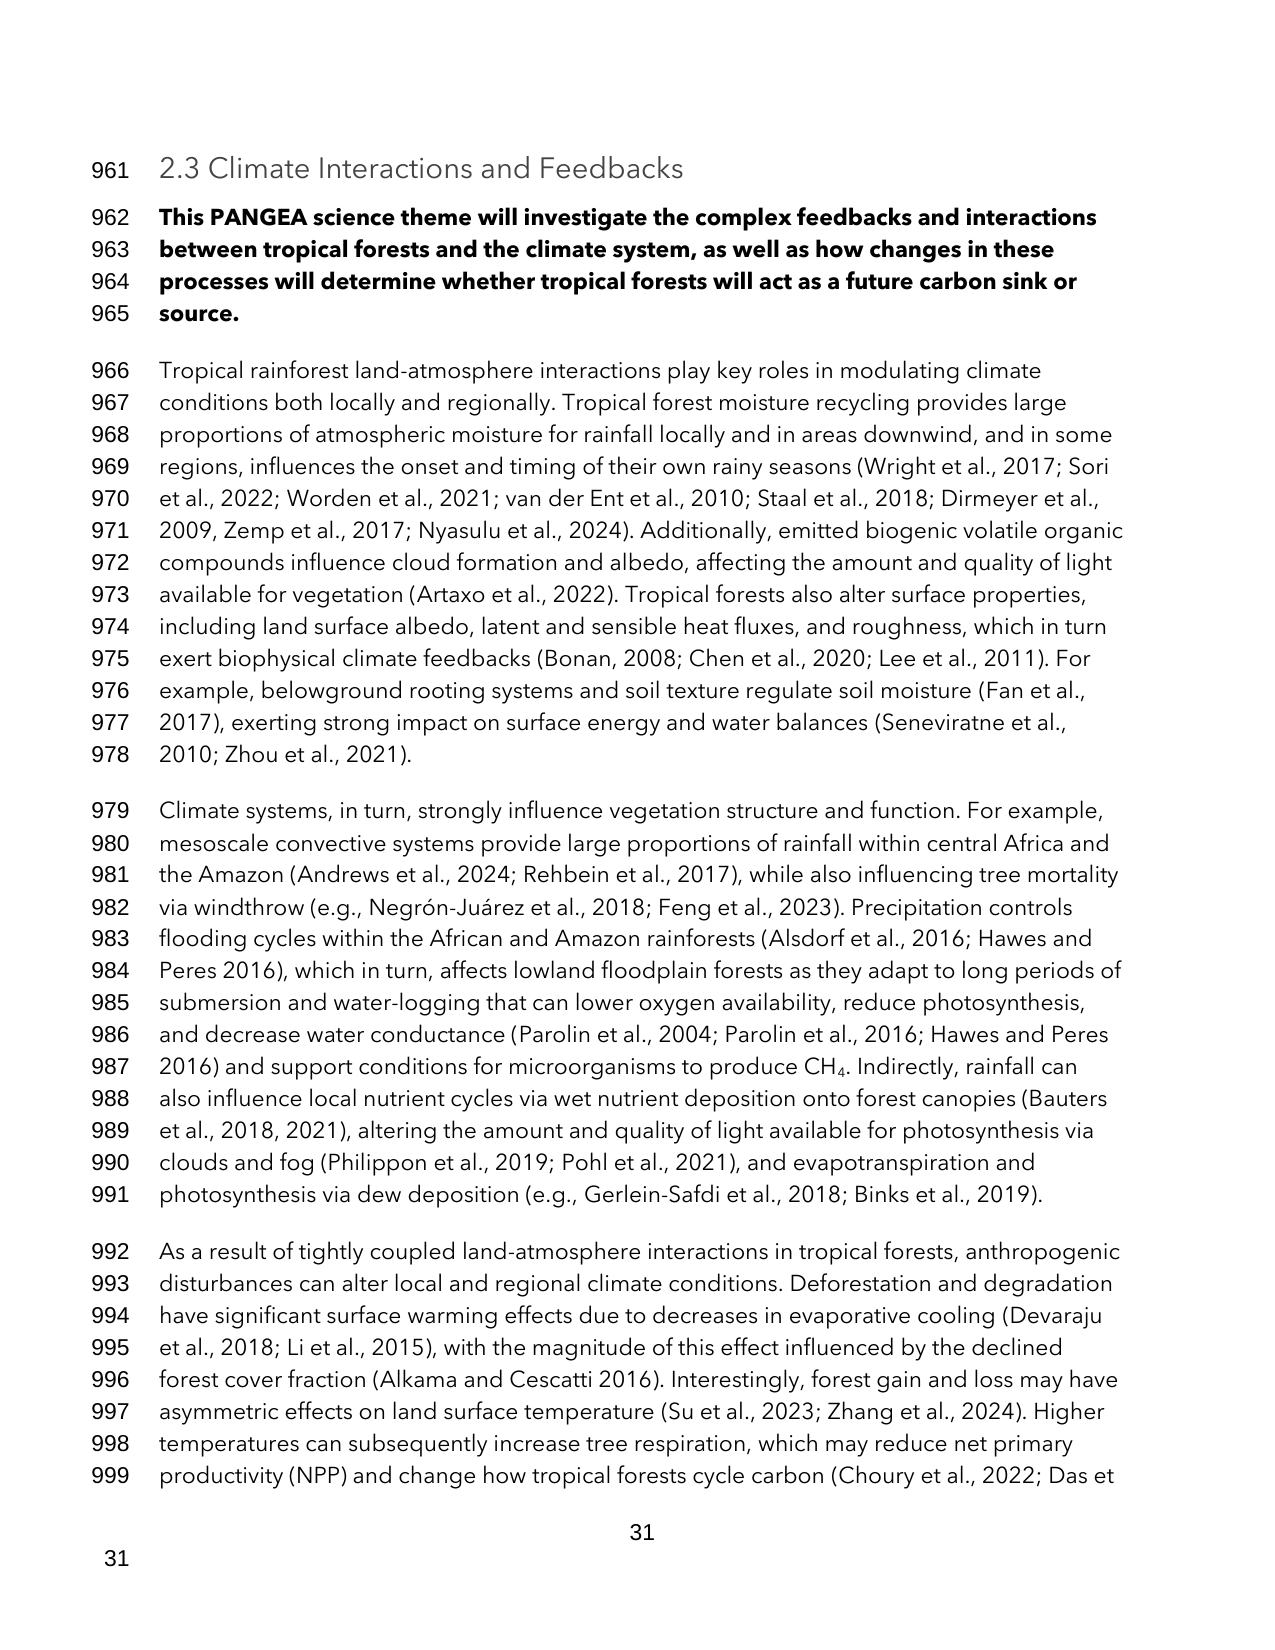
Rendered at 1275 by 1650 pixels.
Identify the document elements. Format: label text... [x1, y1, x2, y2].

text Tropical rainforest land-atmosphere interactions play key roles in modulating climate conditions both locally and regionally. Tropical forest moisture recycling provides large proportions of atmospheric moisture for rainfall locally and in areas downwind, and in some regions, influences the onset and timing of their own rainy seasons (Wright et al., 2017; Sori et al., 2022; Worden et al., 2021; van der Ent et al., 2010; Staal et al., 2018; Dirmeyer et al., 2009, Zemp et al., 2017; Nyasulu et al., 2024). Additionally, emitted biogenic volatile organic compounds influence cloud formation and albedo, affecting the amount and quality of light available for vegetation (Artaxo et al., 2022). Tropical forests also alter surface properties, including land surface albedo, latent and sensible heat fluxes, and roughness, which in turn exert biophysical climate feedbacks (Bonan, 2008; Chen et al., 2020; Lee et al., 2011). For example, belowground rooting systems and soil texture regulate soil moisture (Fan et al., 2017), exerting strong impact on surface energy and water balances (Seneviratne et al., 2010; Zhou et al., 2021). [159, 356, 1125, 768]
subtitle 2.3 Climate Interactions and Feedbacks [159, 150, 1125, 185]
text This PANGEA science theme will investigate the complex feedbacks and interactions between tropical forests and the climate system, as well as how changes in these processes will determine whether tropical forests will act as a future carbon sink or source. [159, 203, 1125, 327]
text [159, 1238, 1125, 1489]
text Climate systems, in turn, strongly influence vegetation structure and function. For example, mesoscale convective systems provide large proportions of rainfall within central Africa and the Amazon (Andrews et al., 2024; Rehbein et al., 2017), while also influencing tree mortality via windthrow (e.g., Negrón-Juárez et al., 2018; Feng et al., 2023). Precipitation controls flooding cycles within the African and Amazon rainforests (Alsdorf et al., 2016; Hawes and Peres 2016), which in turn, affects lowland floodplain forests as they adapt to long periods of submersion and water-logging that can lower oxygen availability, reduce photosynthesis, and decrease water conductance (Parolin et al., 2004; Parolin et al., 2016; Hawes and Peres 2016) and support conditions for microorganisms to produce CH4. Indirectly, rainfall can also influence local nutrient cycles via wet nutrient deposition onto forest canopies (Bauters et al., 2018, 2021), altering the amount and quality of light available for photosynthesis via clouds and fog (Philippon et al., 2019; Pohl et al., 2021), and evapotranspiration and photosynthesis via dew deposition (e.g., Gerlein-Safdi et al., 2018; Binks et al., 2019). [159, 797, 1125, 1208]
